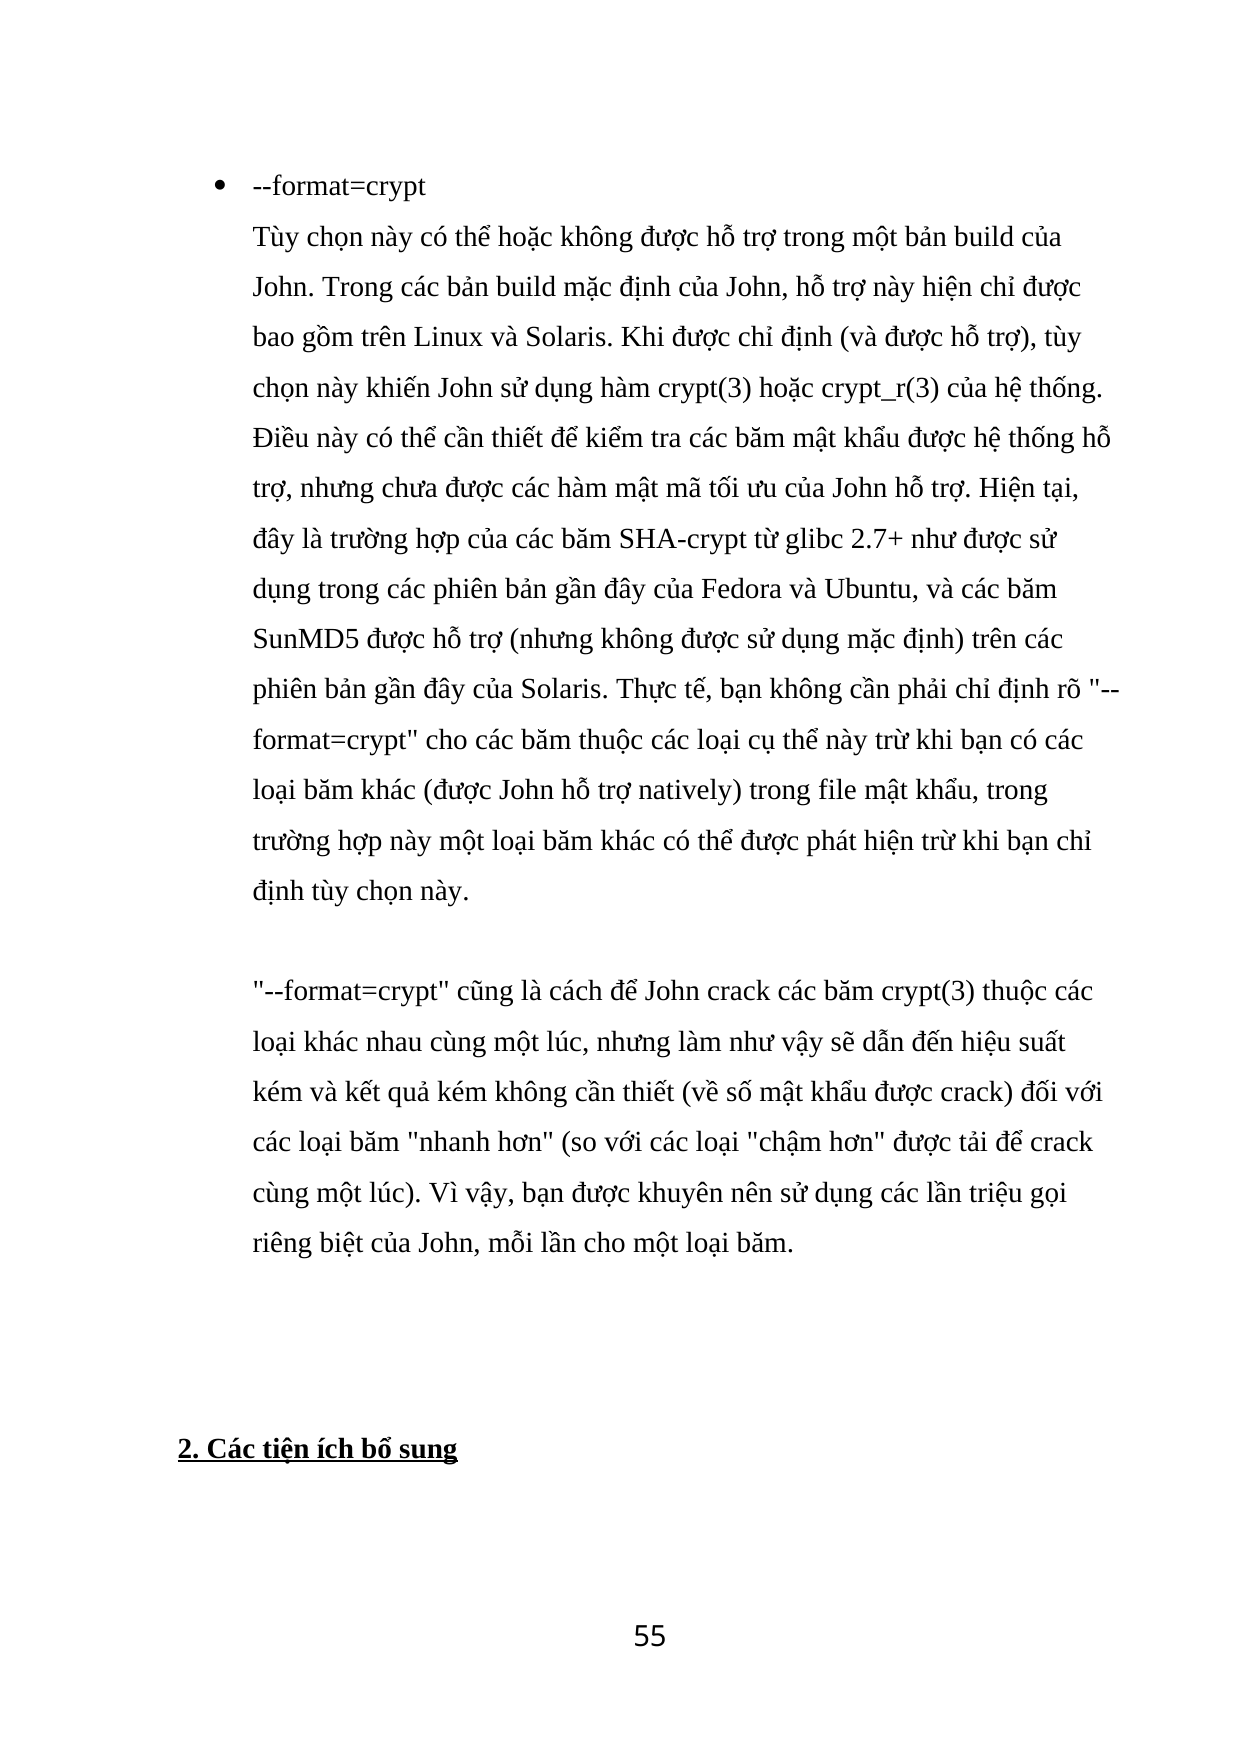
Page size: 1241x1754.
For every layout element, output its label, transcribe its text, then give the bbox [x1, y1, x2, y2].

text Tùy chọn này có thể hoặc không được hỗ trợ trong một bản build của John. Trong các bản build mặc định của John, hỗ trợ này hiện chỉ được bao gồm trên Linux và Solaris. Khi được chỉ định (và được hỗ trợ), tùy chọn này khiến John sử dụng hàm crypt(3) hoặc crypt_r(3) của hệ thống. Điều này có thể cần thiết để kiểm tra các băm mật khẩu được hệ thống hỗ trợ, nhưng chưa được các hàm mật mã tối ưu của John hỗ trợ. Hiện tại, đây là trường hợp của các băm SHA-crypt từ glibc 2.7+ như được sử dụng trong các phiên bản gần đây của Fedora và Ubuntu, và các băm SunMD5 được hỗ trợ (nhưng không được sử dụng mặc định) trên các phiên bản gần đây của Solaris. Thực tế, bạn không cần phải chỉ định rõ "--format=crypt" cho các băm thuộc các loại cụ thể này trừ khi bạn có các loại băm khác (được John hỗ trợ natively) trong file mật khẩu, trong trường hợp này một loại băm khác có thể được phát hiện trừ khi bạn chỉ định tùy chọn này. [252, 219, 1122, 906]
subtitle 2. Các tiện ích bổ sung [177, 1431, 1122, 1465]
list --format=crypt [215, 168, 1122, 202]
text "--format=crypt" cũng là cách để John crack các băm crypt(3) thuộc các loại khác nhau cùng một lúc, nhưng làm như vậy sẽ dẫn đến hiệu suất kém và kết quả kém không cần thiết (về số mật khẩu được crack) đối với các loại băm "nhanh hơn" (so với các loại "chậm hơn" được tải để crack cùng một lúc). Vì vậy, bạn được khuyên nên sử dụng các lần triệu gọi riêng biệt của John, mỗi lần cho một loại băm. [252, 973, 1122, 1259]
